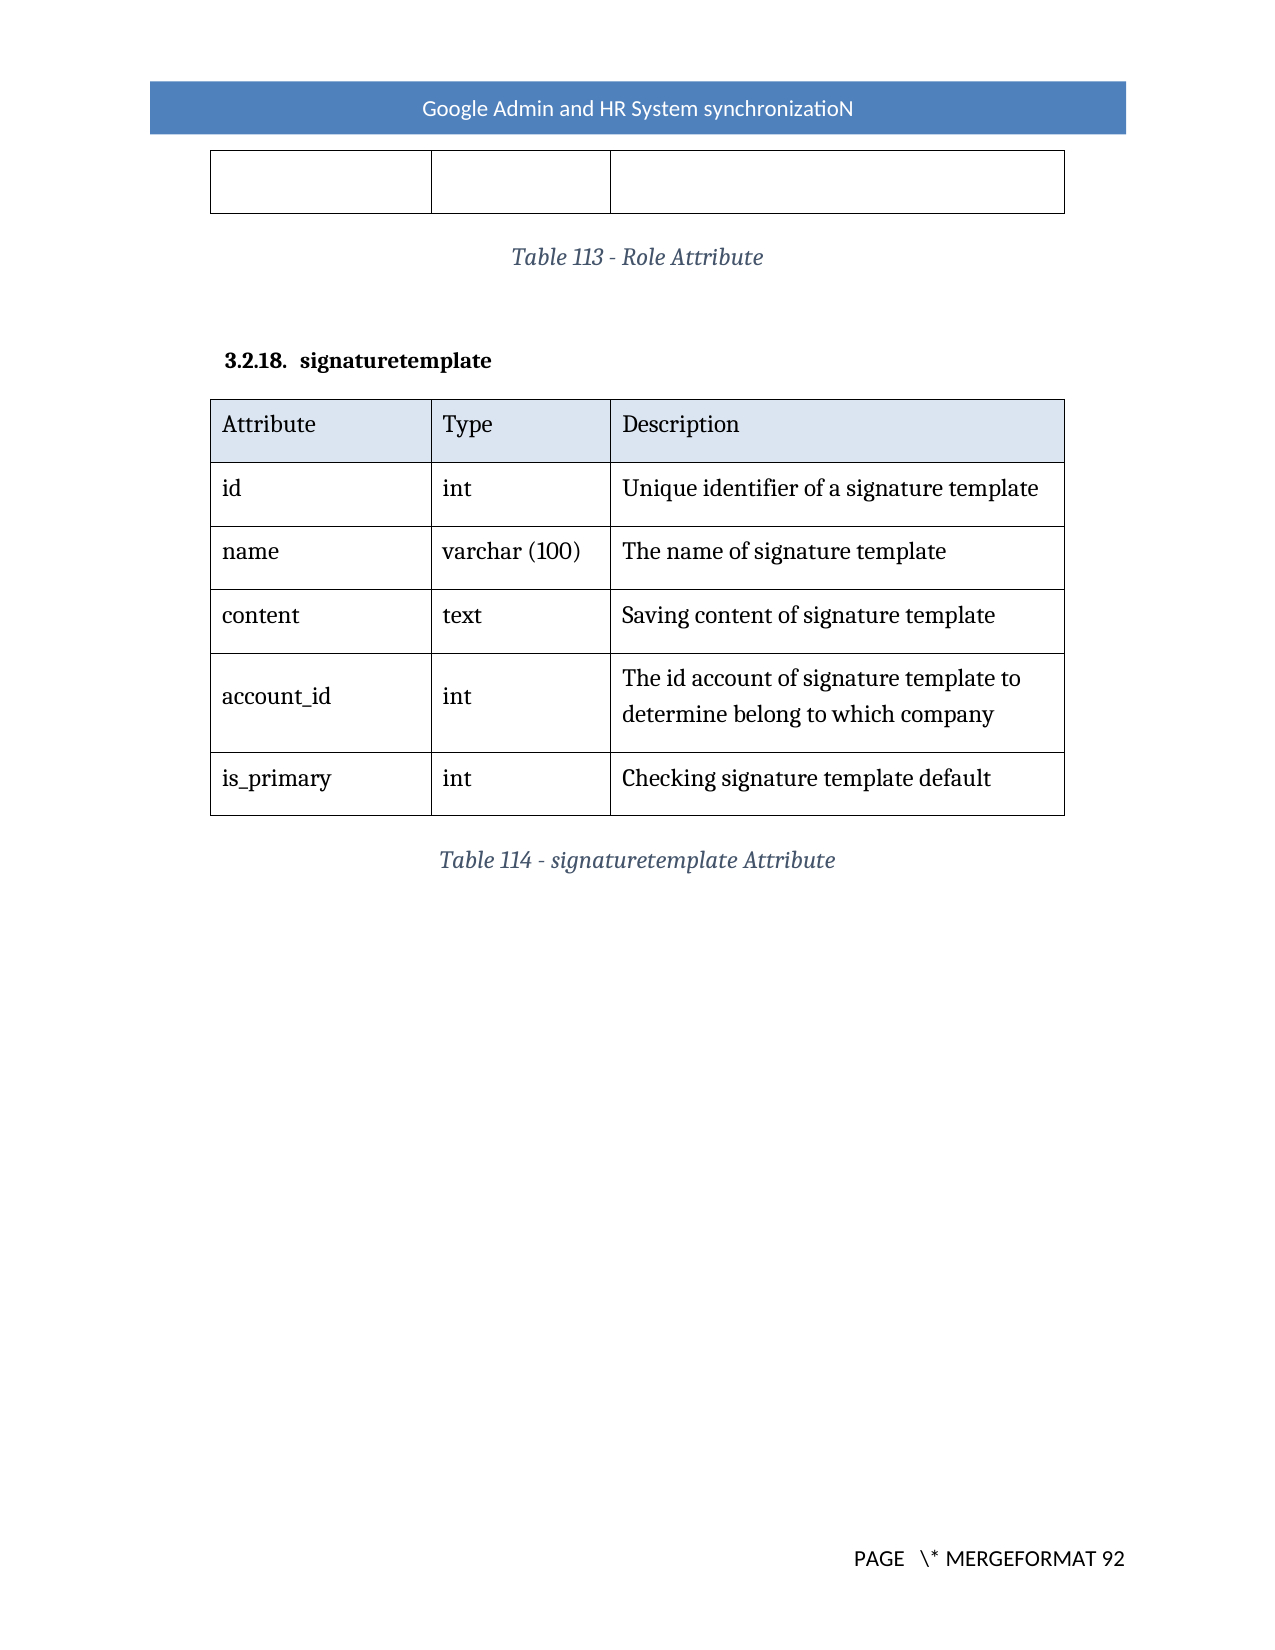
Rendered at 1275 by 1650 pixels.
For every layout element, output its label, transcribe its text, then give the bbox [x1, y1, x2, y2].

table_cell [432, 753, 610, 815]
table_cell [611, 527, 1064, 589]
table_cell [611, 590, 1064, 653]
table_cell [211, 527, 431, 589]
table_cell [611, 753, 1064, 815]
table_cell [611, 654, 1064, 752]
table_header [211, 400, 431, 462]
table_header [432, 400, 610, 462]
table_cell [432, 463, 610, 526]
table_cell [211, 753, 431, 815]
subtitle signaturetemplate [225, 348, 1125, 374]
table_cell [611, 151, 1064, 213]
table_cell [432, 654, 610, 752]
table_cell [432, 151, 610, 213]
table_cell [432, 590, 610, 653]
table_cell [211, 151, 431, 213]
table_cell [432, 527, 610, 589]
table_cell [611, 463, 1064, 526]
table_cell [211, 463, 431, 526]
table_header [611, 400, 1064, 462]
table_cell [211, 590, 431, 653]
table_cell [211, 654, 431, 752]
